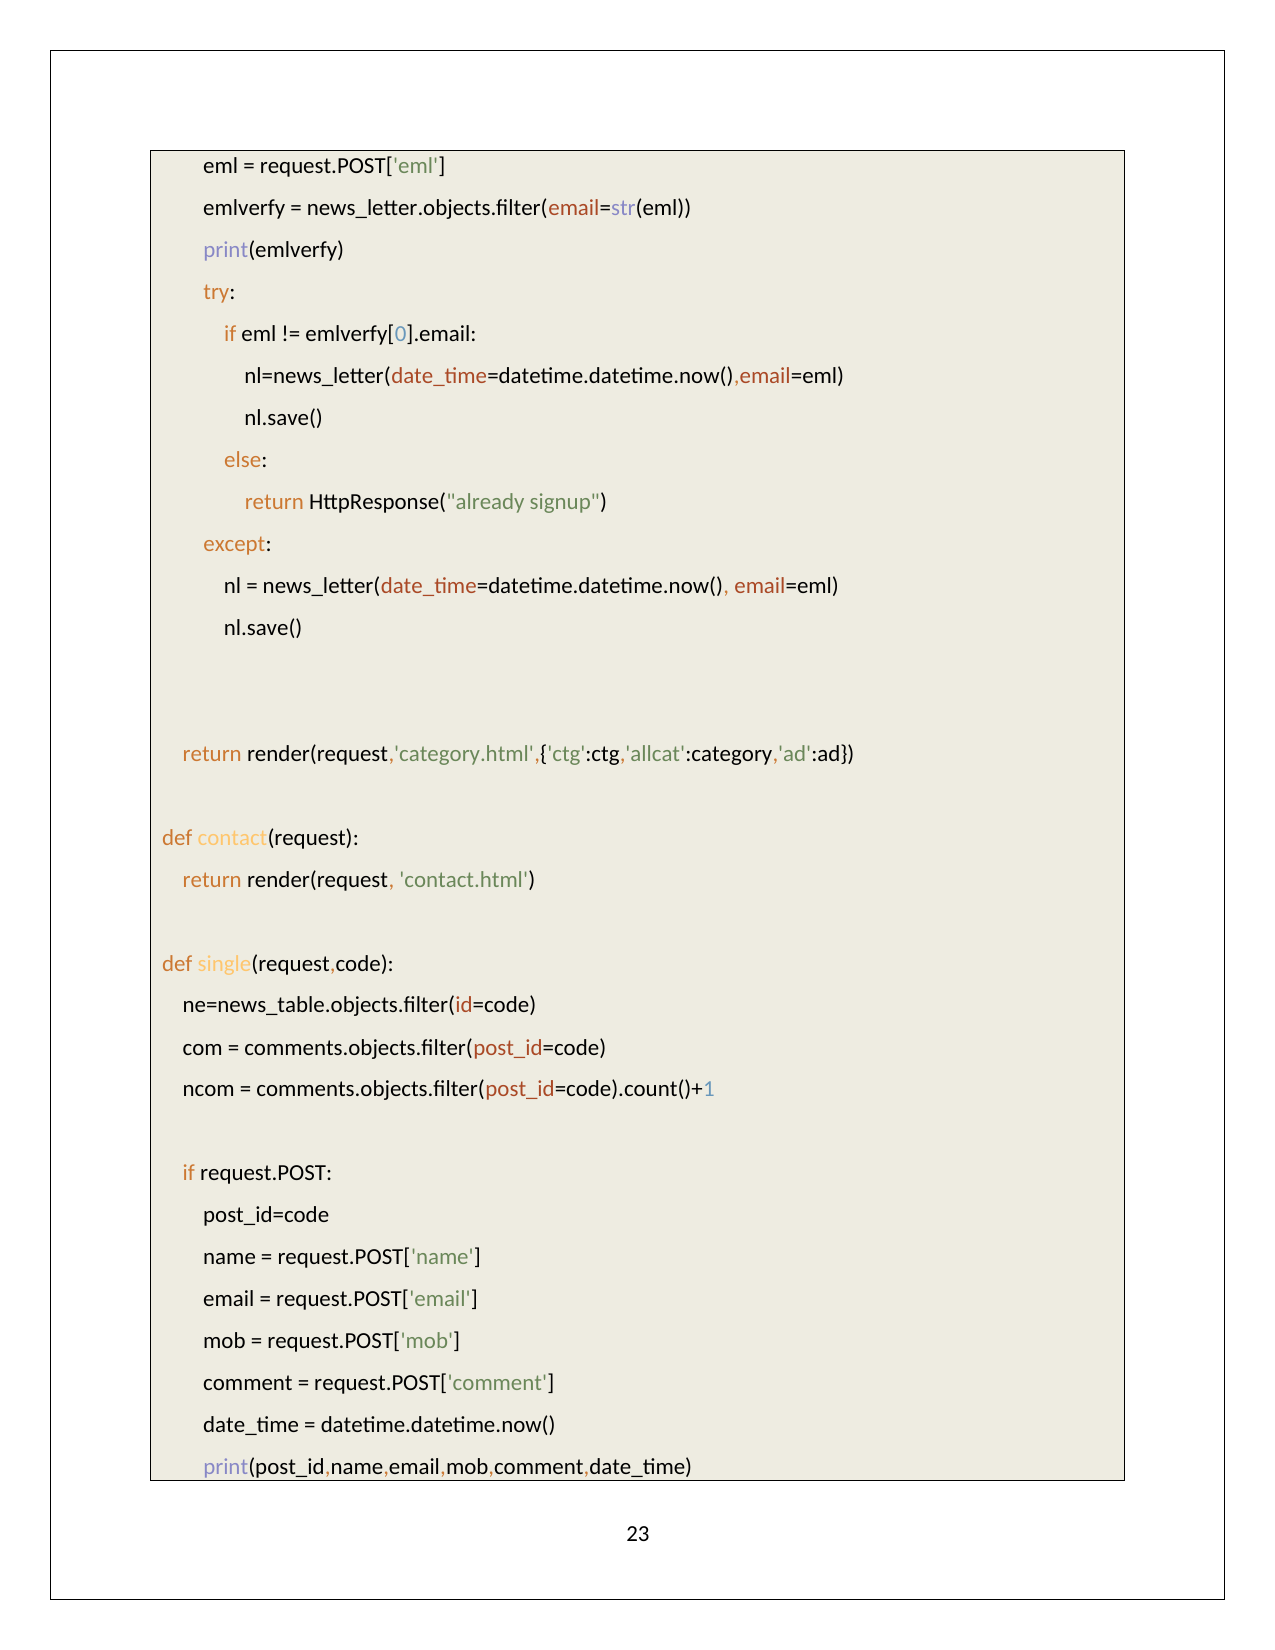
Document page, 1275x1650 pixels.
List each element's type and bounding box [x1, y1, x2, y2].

table_header [151, 151, 1124, 1480]
